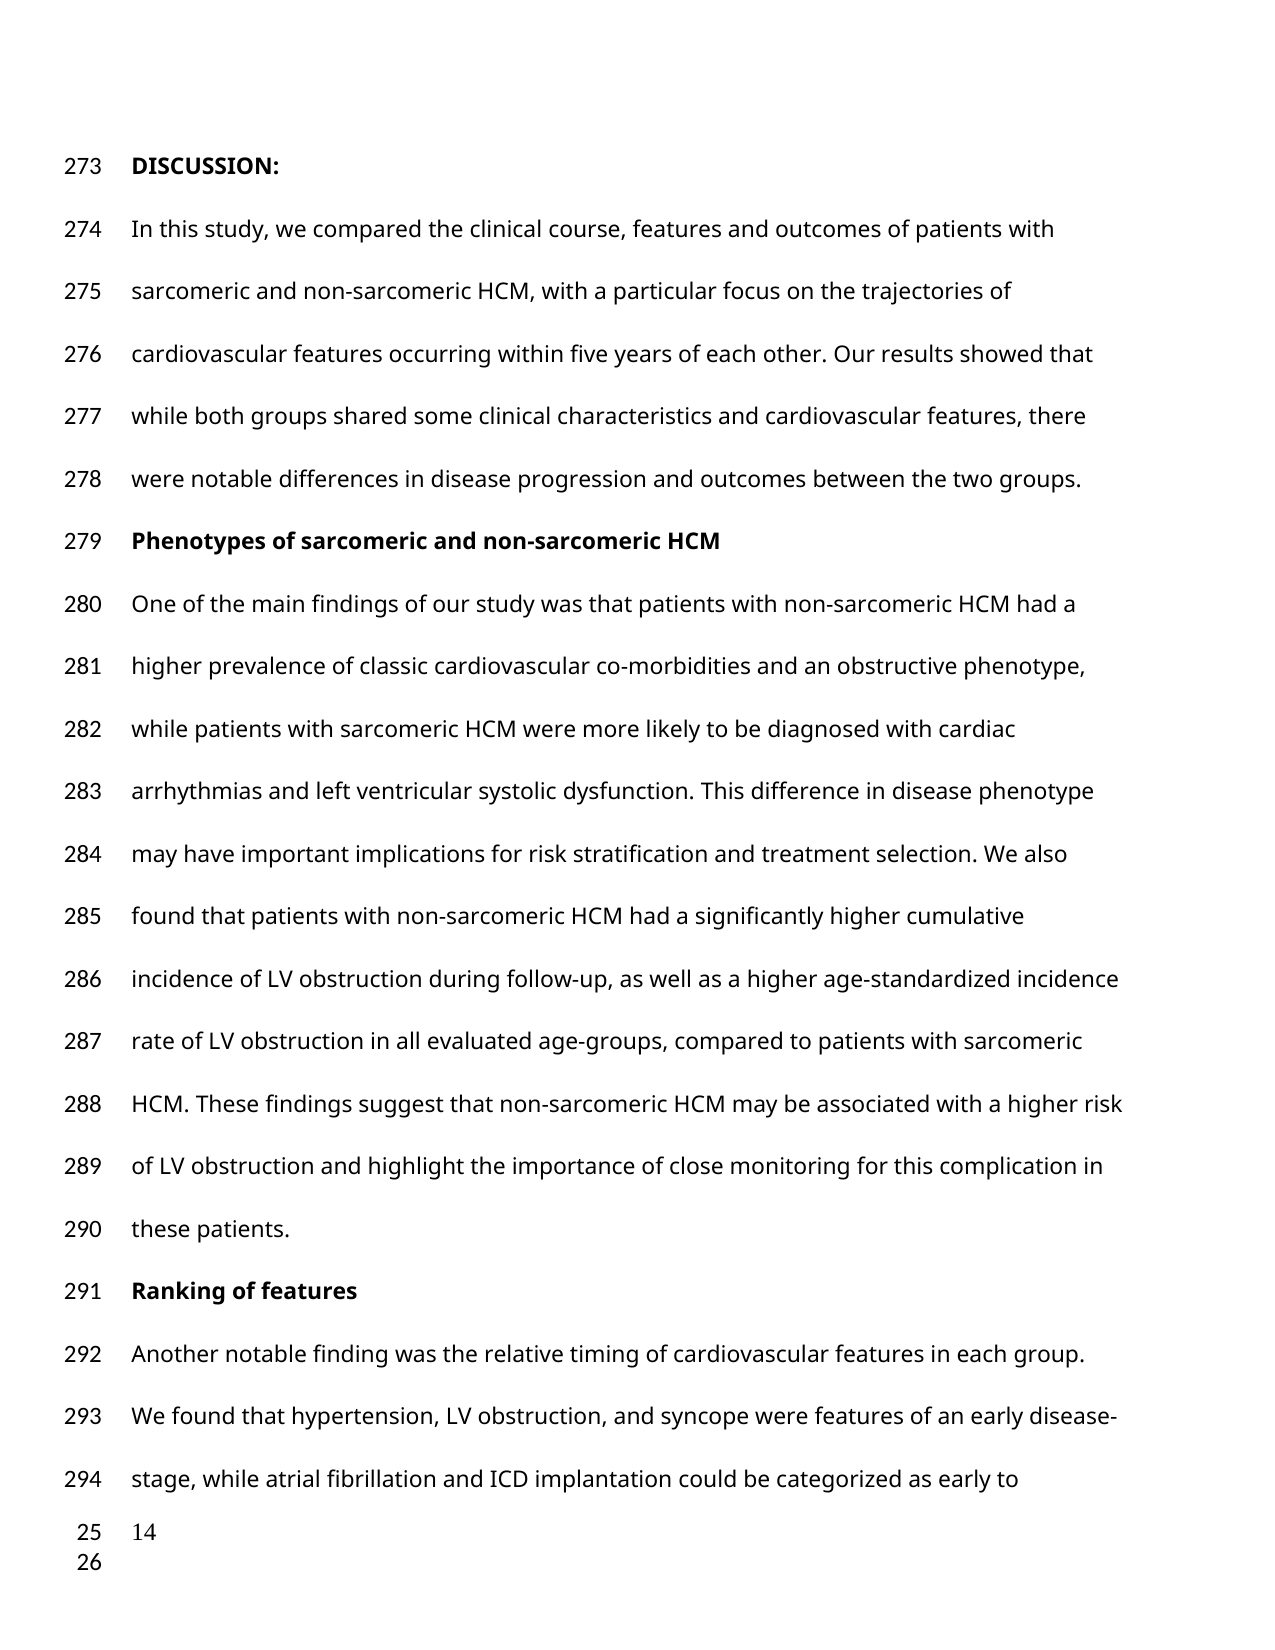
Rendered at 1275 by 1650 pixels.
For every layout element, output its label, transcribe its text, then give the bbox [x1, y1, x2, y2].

text In this study, we compared the clinical course, features and outcomes of patients with sarcomeric and non-sarcomeric HCM, with a particular focus on the trajectories of cardiovascular features occurring within five years of each other. Our results showed that while both groups shared some clinical characteristics and cardiovascular features, there were notable differences in disease progression and outcomes between the two groups. [131, 212, 1125, 494]
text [131, 1337, 1125, 1494]
text One of the main findings of our study was that patients with non-sarcomeric HCM had a higher prevalence of classic cardiovascular co-morbidities and an obstructive phenotype, while patients with sarcomeric HCM were more likely to be diagnosed with cardiac arrhythmias and left ventricular systolic dysfunction. This difference in disease phenotype may have important implications for risk stratification and treatment selection. We also found that patients with non-sarcomeric HCM had a significantly higher cumulative incidence of LV obstruction during follow-up, as well as a higher age-standardized incidence rate of LV obstruction in all evaluated age-groups, compared to patients with sarcomeric HCM. These findings suggest that non-sarcomeric HCM may be associated with a higher risk of LV obstruction and highlight the importance of close monitoring for this complication in these patients. [131, 587, 1125, 1244]
text Ranking of features [131, 1275, 1125, 1306]
text Phenotypes of sarcomeric and non-sarcomeric HCM [131, 525, 1125, 556]
text DISCUSSION: [131, 150, 1125, 181]
